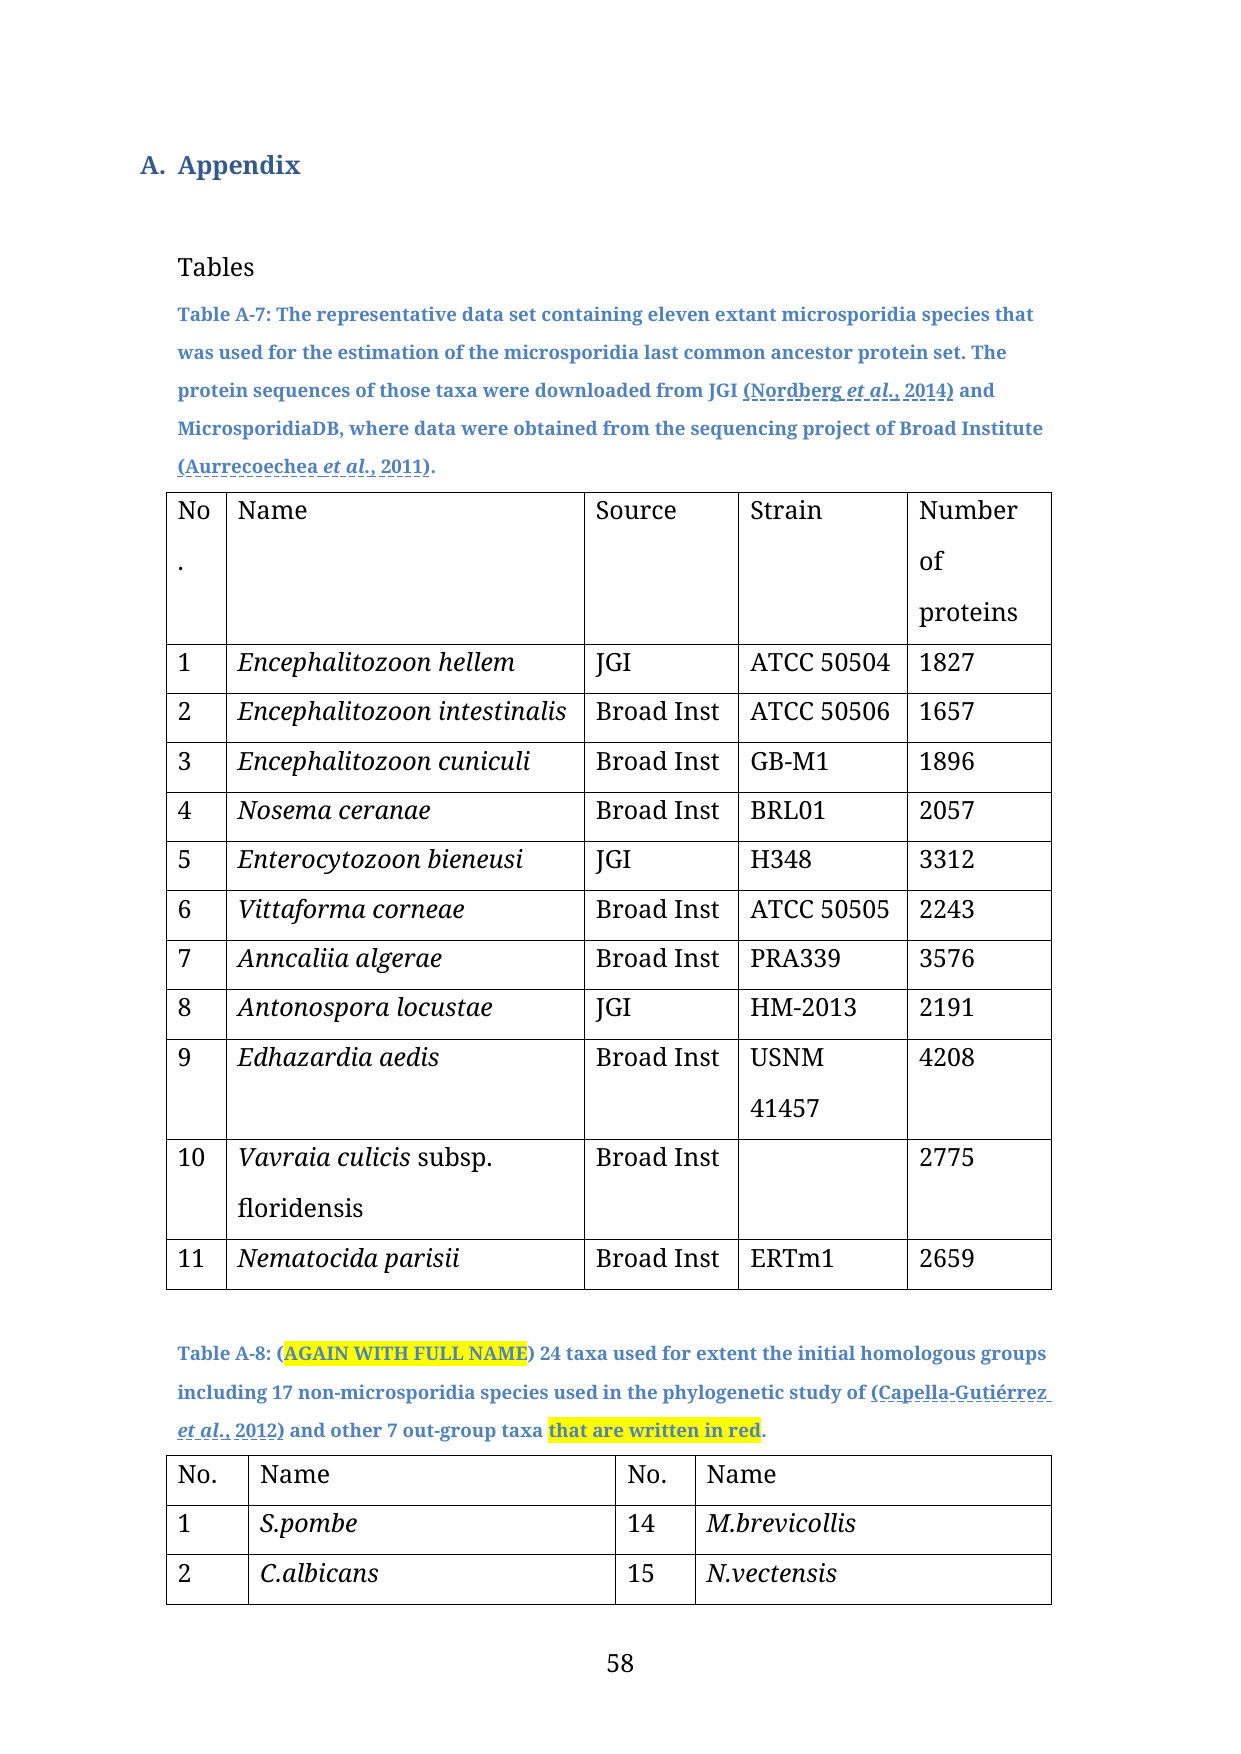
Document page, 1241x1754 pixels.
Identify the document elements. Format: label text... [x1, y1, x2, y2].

table_cell Anncaliia algerae [227, 941, 584, 989]
table_cell 5 [167, 842, 226, 890]
table_cell Nematocida parisii [227, 1240, 584, 1289]
table_header Name [249, 1456, 615, 1505]
table_cell 4208 [908, 1040, 1051, 1139]
table_cell 2775 [908, 1140, 1051, 1239]
table_cell 2191 [908, 990, 1051, 1038]
table_cell Broad Inst [585, 694, 738, 742]
table_cell Vittaforma corneae [227, 891, 584, 940]
table_cell Broad Inst [585, 743, 738, 792]
table_cell 3576 [908, 941, 1051, 989]
table_cell Broad Inst [585, 1040, 738, 1139]
table_header Source [585, 493, 738, 643]
table_cell 2 [167, 1555, 248, 1603]
table_cell ERTm1 [739, 1240, 907, 1289]
table_cell 6 [167, 891, 226, 940]
table_cell Encephalitozoon hellem [227, 645, 584, 693]
table_cell 11 [167, 1240, 226, 1289]
table_cell Vavraia culicis subsp. floridensis [227, 1140, 584, 1239]
table_cell Broad Inst [585, 1240, 738, 1289]
table_cell 2057 [908, 793, 1051, 841]
table_header Strain [739, 493, 907, 643]
table_header No. [167, 1456, 248, 1505]
table_cell Broad Inst [585, 1140, 738, 1239]
table_cell JGI [585, 990, 738, 1038]
table_cell 1657 [908, 694, 1051, 742]
table_cell 1 [167, 1506, 248, 1554]
table_cell JGI [585, 645, 738, 693]
table_cell N.vectensis [696, 1555, 1051, 1603]
table_header Name [696, 1456, 1051, 1505]
table_cell 3312 [908, 842, 1051, 890]
table_header No. [616, 1456, 695, 1505]
table_cell JGI [585, 842, 738, 890]
table_cell Enterocytozoon bieneusi [227, 842, 584, 890]
table_cell HM-2013 [739, 990, 907, 1038]
table_cell Broad Inst [585, 793, 738, 841]
table_cell Nosema ceranae [227, 793, 584, 841]
table_cell 4 [167, 793, 226, 841]
table_cell Broad Inst [585, 891, 738, 940]
table_cell 7 [167, 941, 226, 989]
table_cell 2659 [908, 1240, 1051, 1289]
subtitle Appendix [140, 148, 1063, 182]
table_header Name [227, 493, 584, 643]
table_header Number of proteins [908, 493, 1051, 643]
table_cell 14 [616, 1506, 695, 1554]
table_cell S.pombe [249, 1506, 615, 1554]
table_cell Edhazardia aedis [227, 1040, 584, 1139]
table_cell PRA339 [739, 941, 907, 989]
table_cell 1827 [908, 645, 1051, 693]
table_cell C.albicans [249, 1555, 615, 1603]
table_cell H348 [739, 842, 907, 890]
table_cell 2243 [908, 891, 1051, 940]
table_cell Antonospora locustae [227, 990, 584, 1038]
table_cell 8 [167, 990, 226, 1038]
text Tables [177, 250, 1063, 284]
table_cell 15 [616, 1555, 695, 1603]
table_cell USNM 41457 [739, 1040, 907, 1139]
table_cell Broad Inst [585, 941, 738, 989]
table_cell Encephalitozoon cuniculi [227, 743, 584, 792]
table_cell Encephalitozoon intestinalis [227, 694, 584, 742]
table_cell M.brevicollis [696, 1506, 1051, 1554]
table_cell 1 [167, 645, 226, 693]
table_cell 10 [167, 1140, 226, 1239]
table_header No. [167, 493, 226, 643]
table_cell [739, 1140, 907, 1239]
table_cell ATCC 50505 [739, 891, 907, 940]
table_cell ATCC 50504 [739, 645, 907, 693]
table_cell 3 [167, 743, 226, 792]
table_cell 1896 [908, 743, 1051, 792]
table_cell 9 [167, 1040, 226, 1139]
table_cell 2 [167, 694, 226, 742]
table_cell ATCC 50506 [739, 694, 907, 742]
table_cell BRL01 [739, 793, 907, 841]
table_cell GB-M1 [739, 743, 907, 792]
